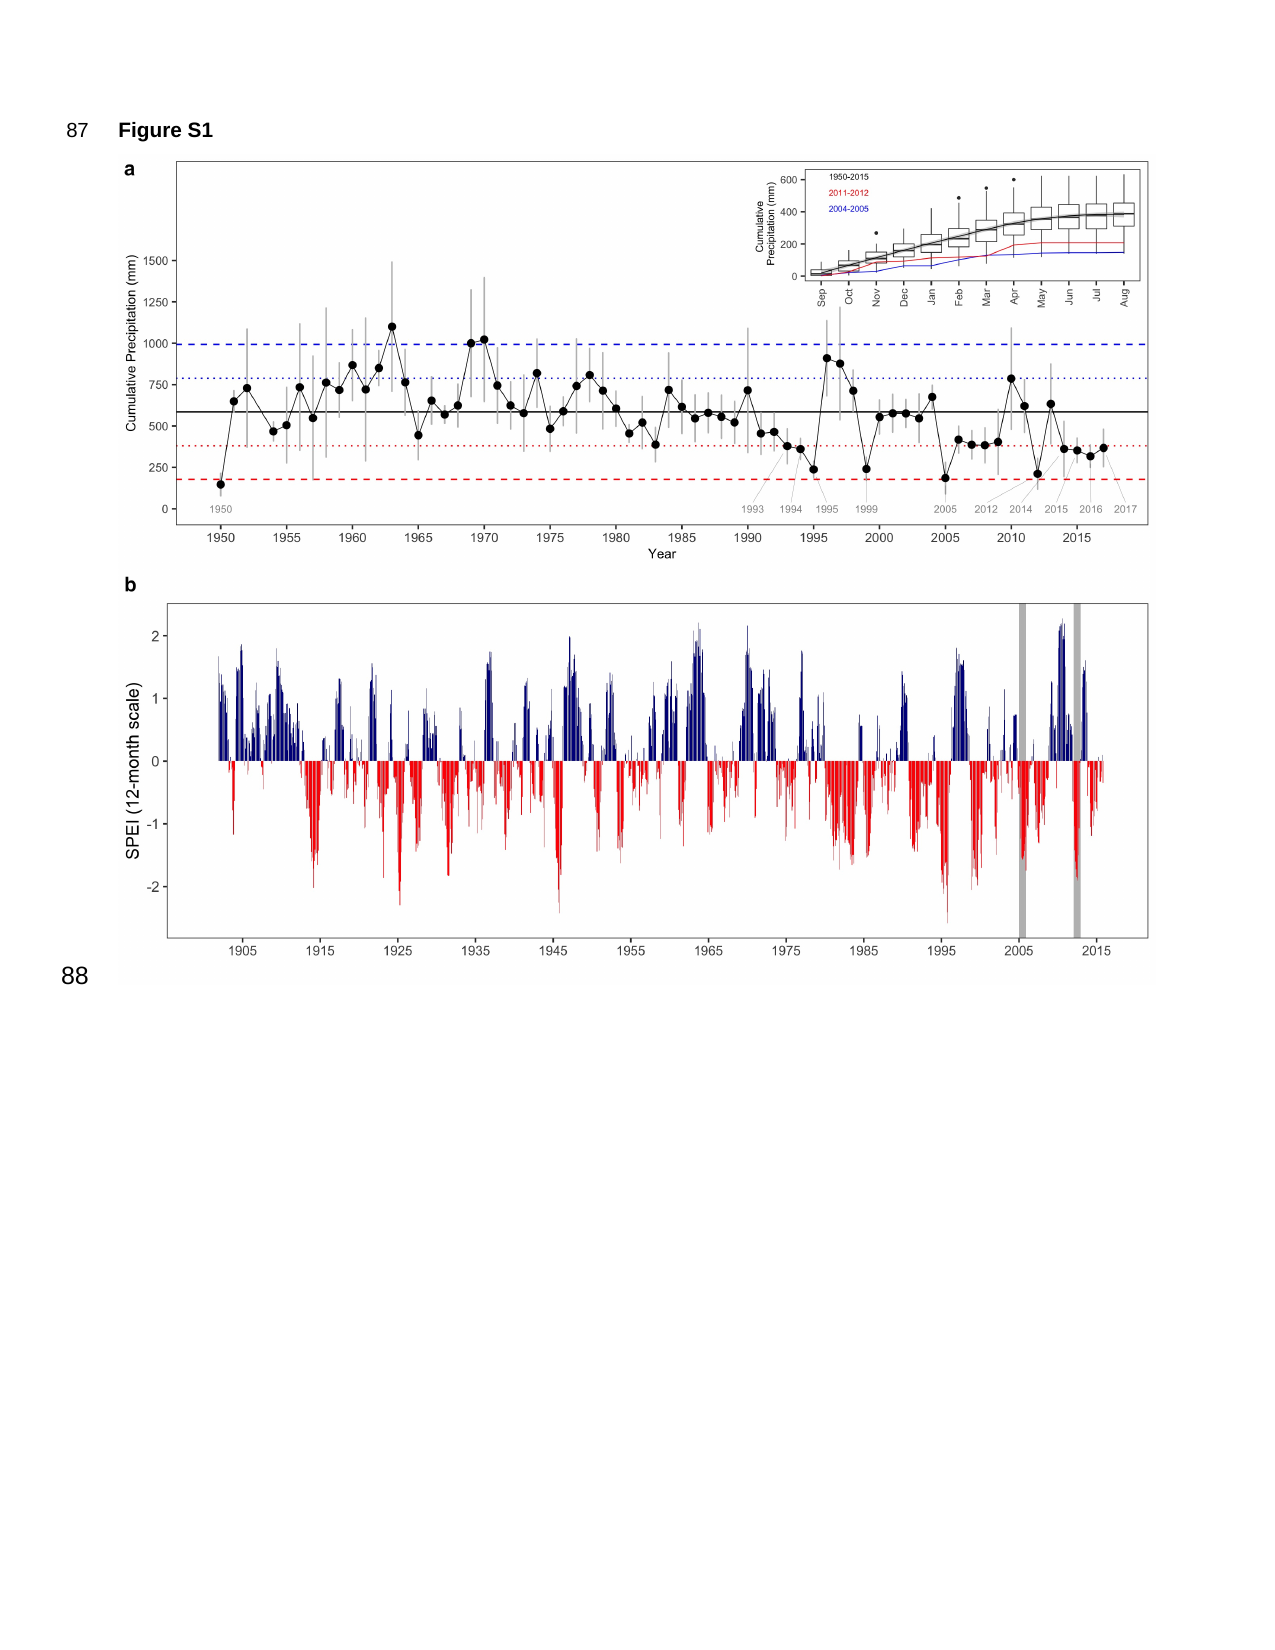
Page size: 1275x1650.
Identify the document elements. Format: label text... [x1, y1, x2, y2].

picture [118, 154, 1156, 985]
